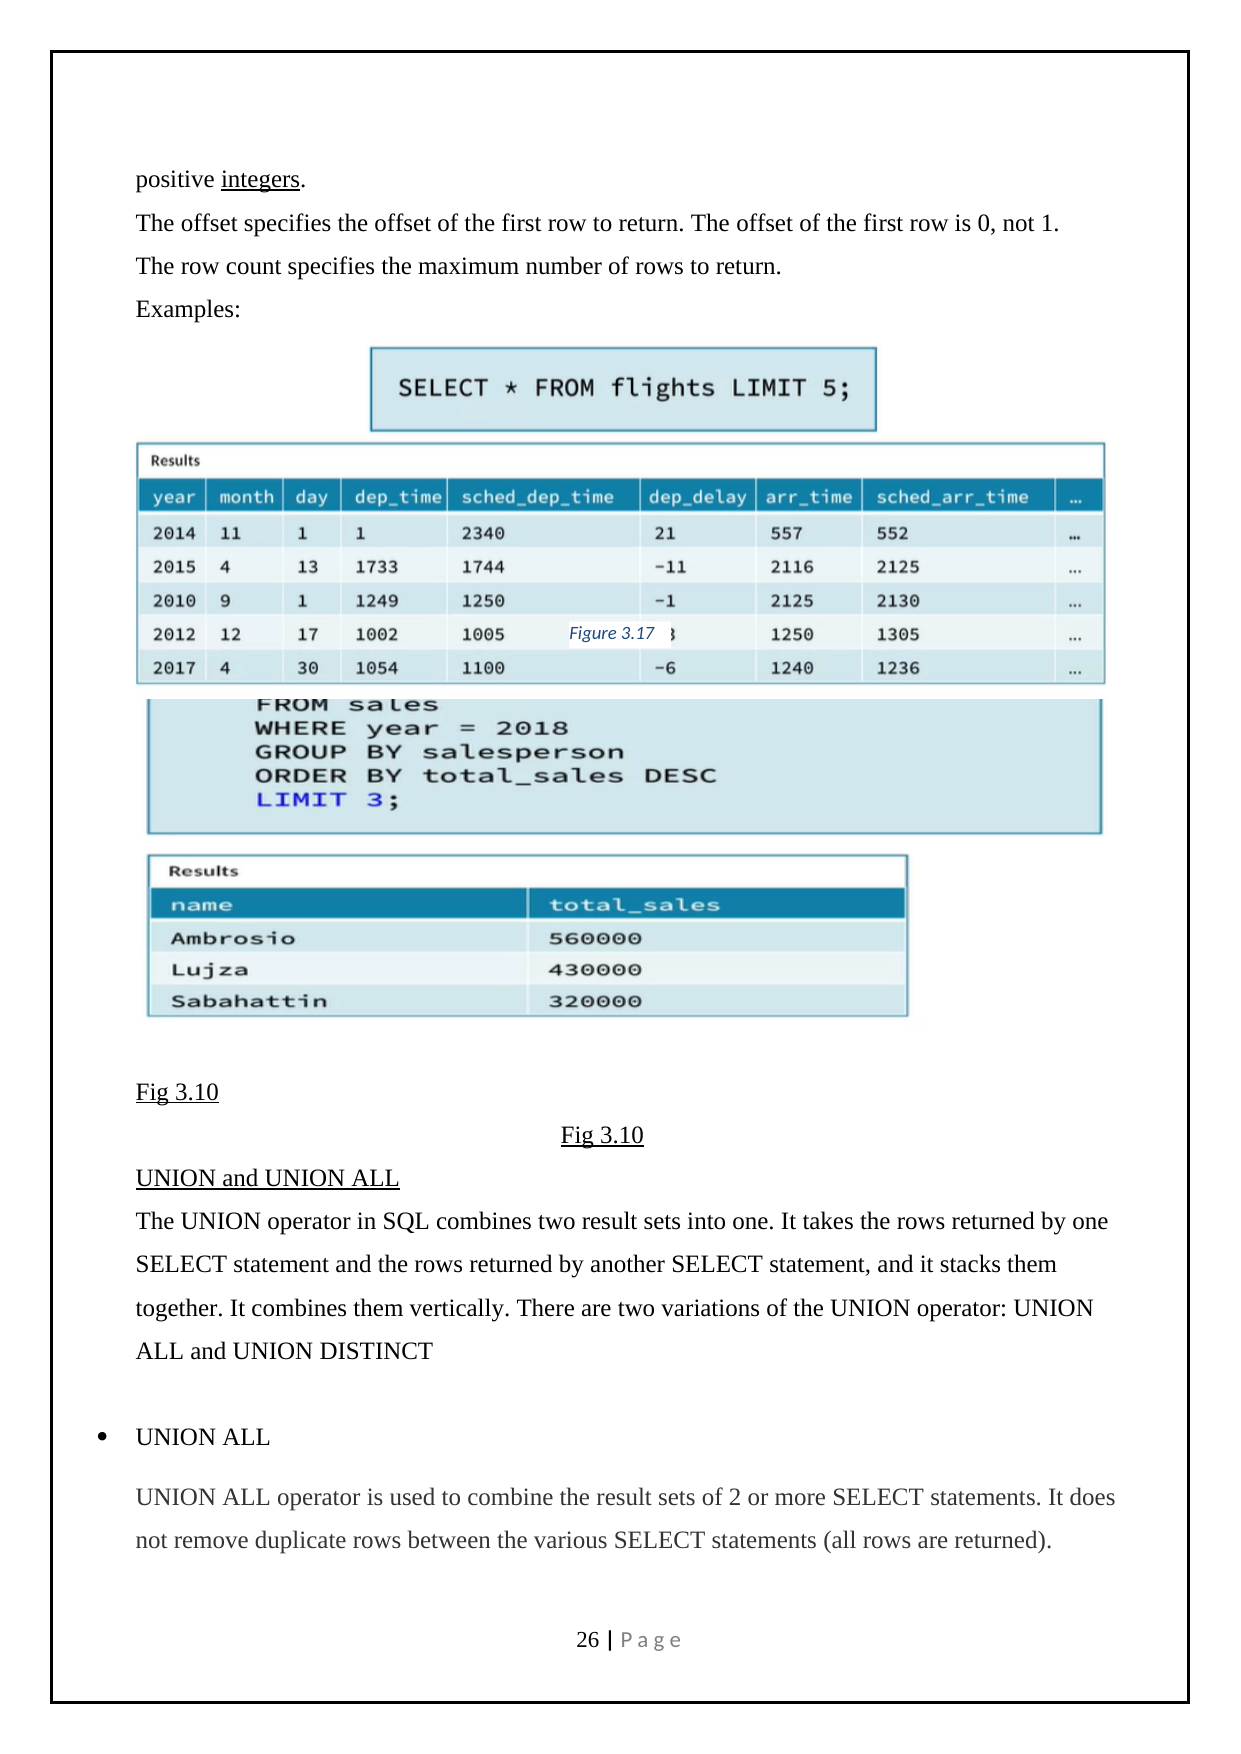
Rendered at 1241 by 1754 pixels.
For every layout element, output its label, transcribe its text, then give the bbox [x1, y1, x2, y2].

text The UNION operator in SQL combines two result sets into one. It takes the rows returned by one SELECT statement and the rows returned by another SELECT statement, and it stacks them together. It combines them vertically. There are two variations of the UNION operator: UNION ALL and UNION DISTINCT [135, 1206, 1121, 1364]
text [135, 164, 1121, 193]
picture [126, 332, 1114, 1051]
text Fig 3.10 [135, 1077, 1121, 1106]
list UNION ALL [98, 1422, 1121, 1451]
text Examples: [135, 294, 1121, 323]
text UNION and UNION ALL [135, 1163, 1121, 1192]
text UNION ALL operator is used to combine the result sets of 2 or more SELECT statements. It does not remove duplicate rows between the various SELECT statements (all rows are returned). [135, 1482, 1121, 1554]
text The offset specifies the offset of the first row to return. The offset of the first row is 0, not 1. The row count specifies the maximum number of rows to return. [135, 208, 1121, 279]
text Fig 3.10 [135, 1120, 1121, 1149]
